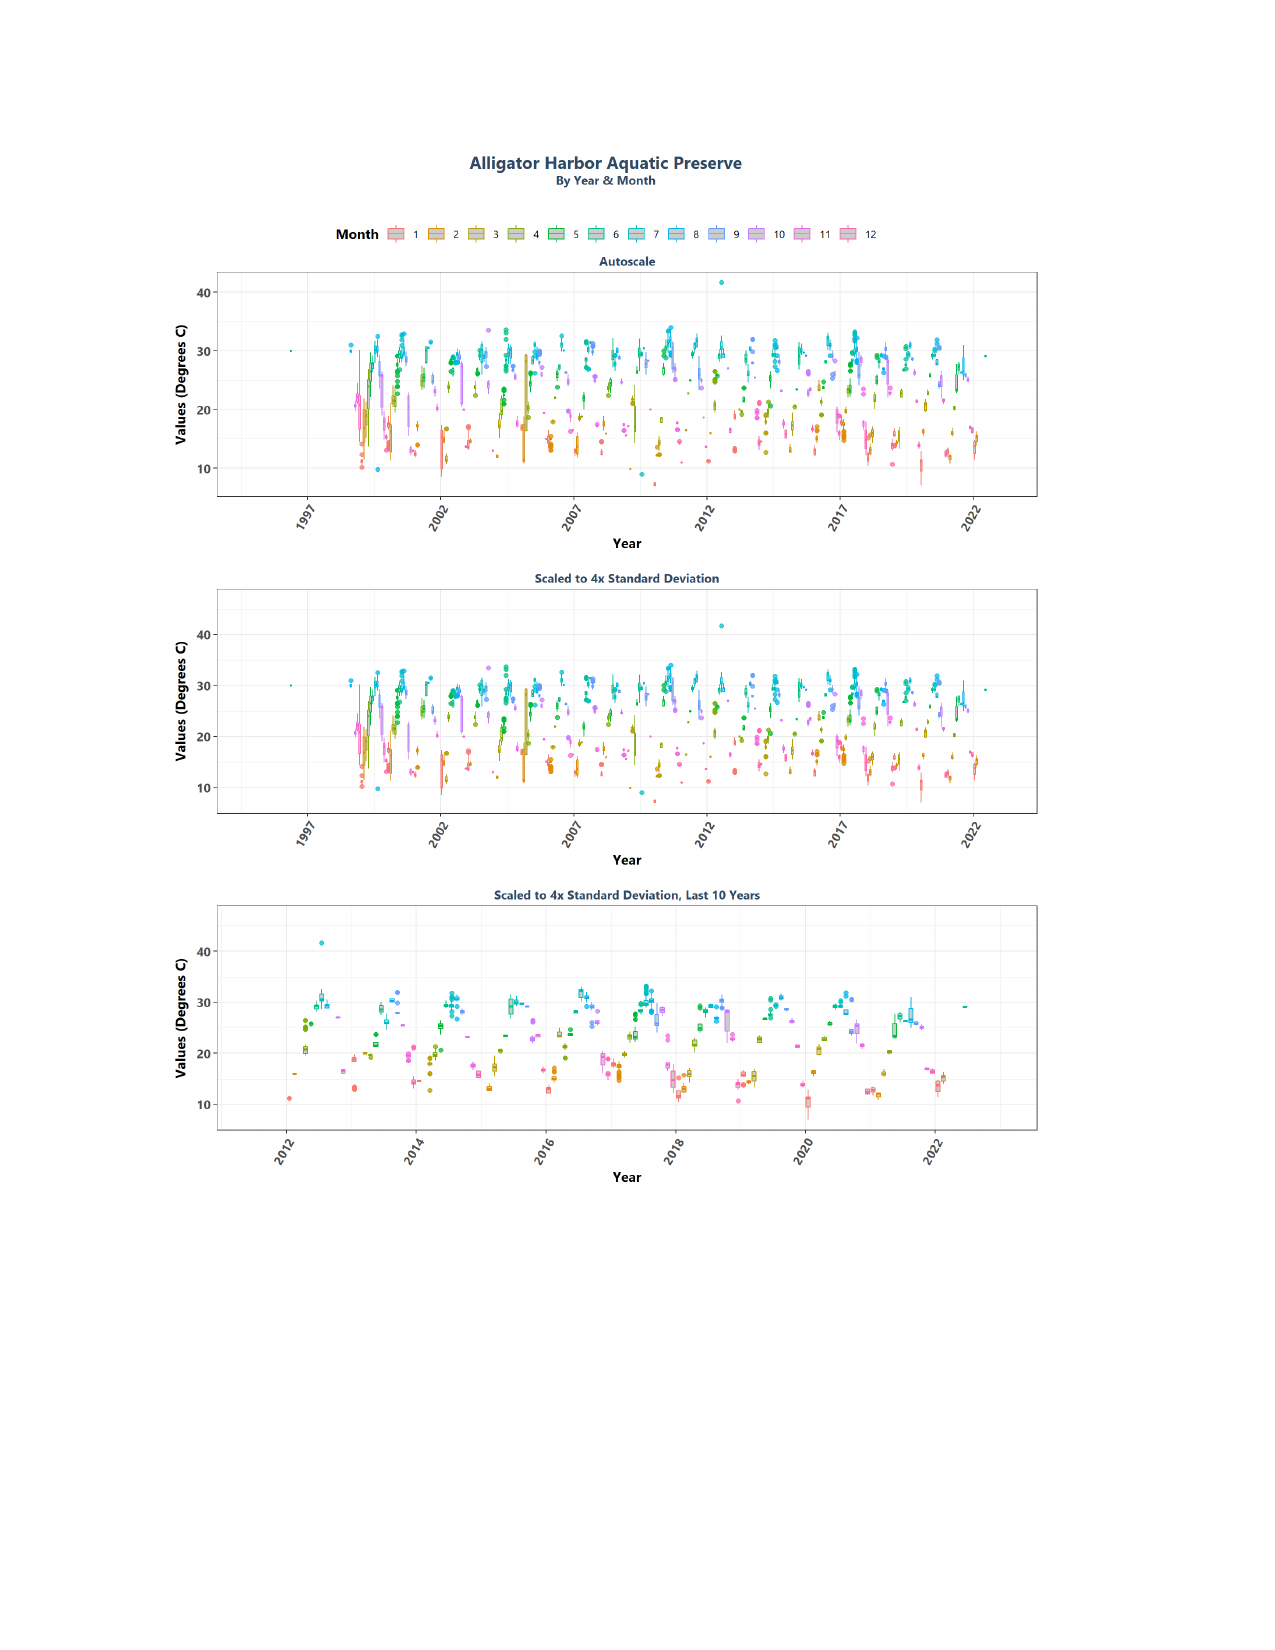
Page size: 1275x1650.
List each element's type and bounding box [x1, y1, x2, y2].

picture [168, 150, 1044, 1200]
